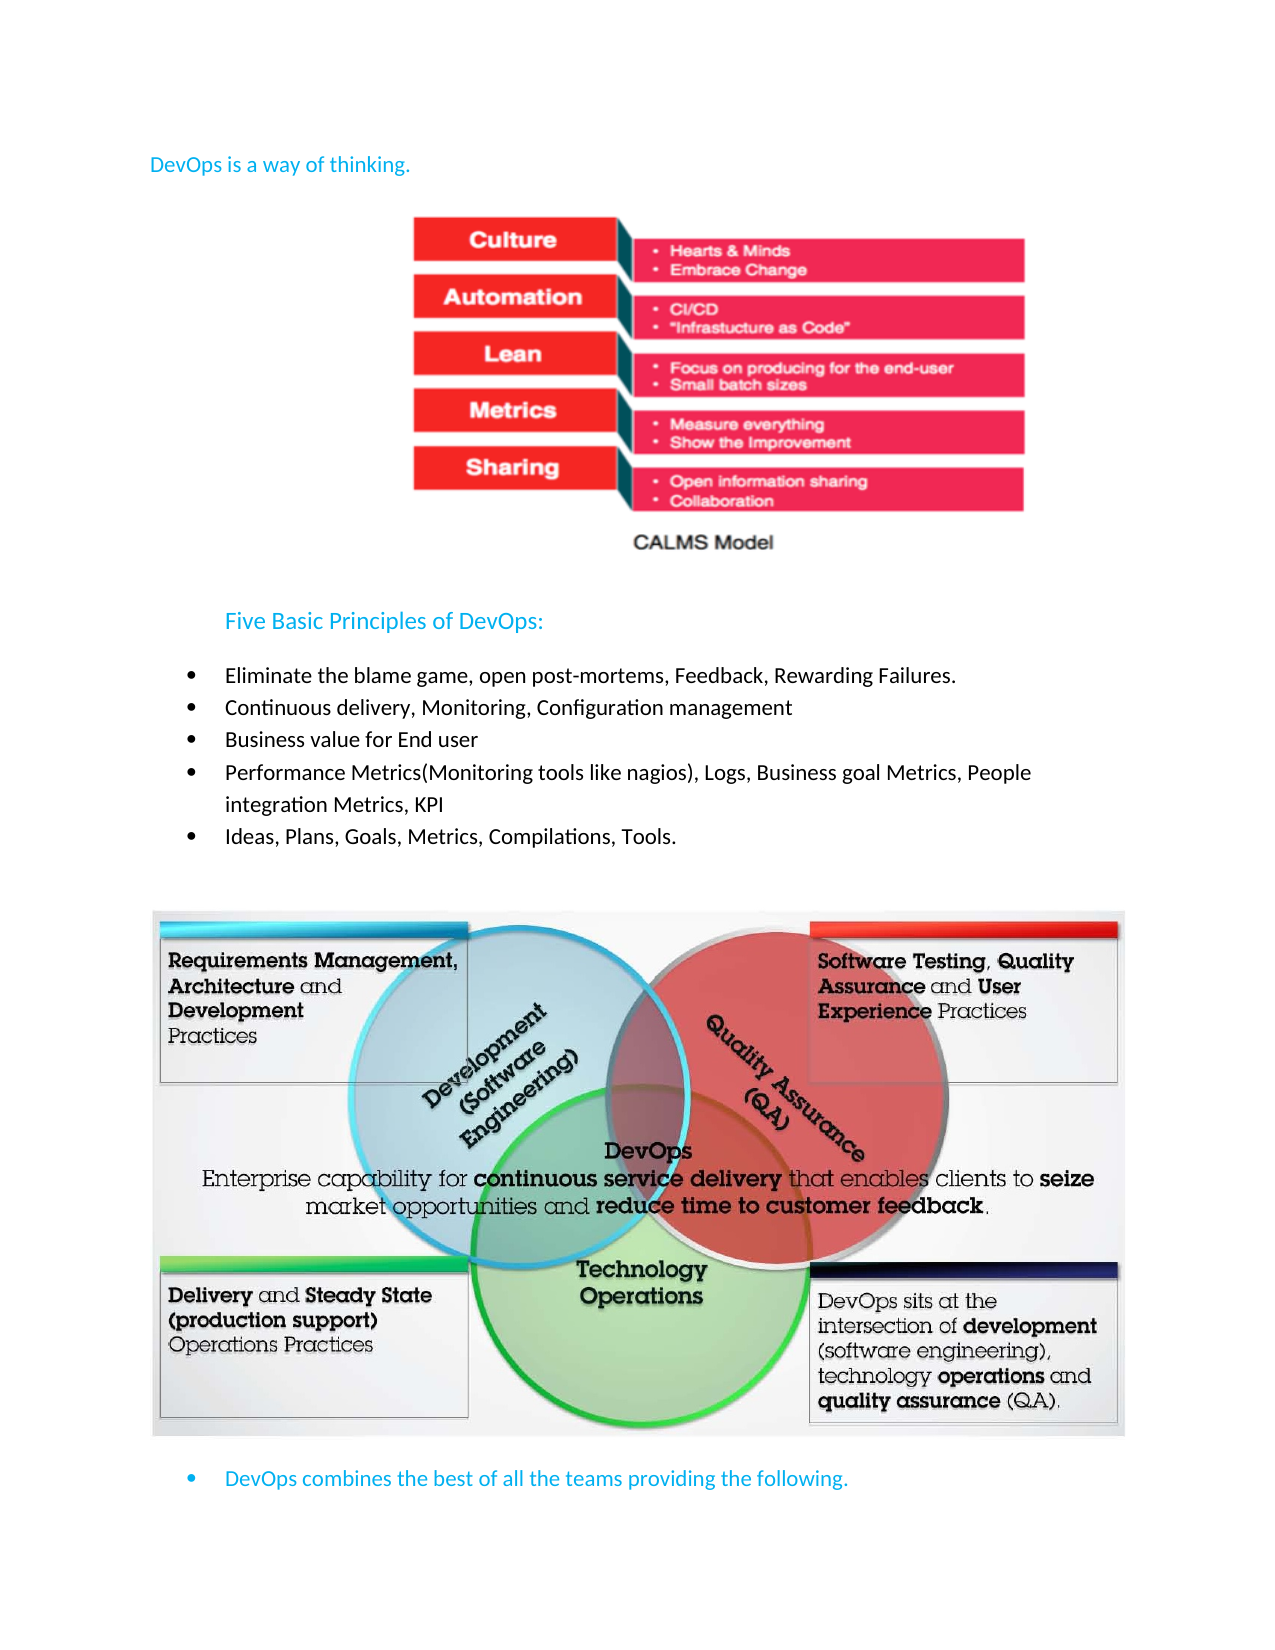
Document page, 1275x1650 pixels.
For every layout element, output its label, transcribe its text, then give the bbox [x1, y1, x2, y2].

picture [150, 182, 1275, 581]
text Five Basic Principles of DevOps: [150, 605, 1125, 636]
list DevOps combines the best of all the teams providing the following. [187, 1464, 1125, 1492]
text DevOps is a way of thinking. [150, 150, 1125, 182]
picture [150, 907, 1125, 1440]
list Ideas, Plans, Goals, Metrics, Compilations, Tools. [187, 822, 1125, 850]
list Eliminate the blame game, open post-mortems, Feedback, Rewarding Failures. [187, 661, 1125, 689]
list Performance Metrics(Monitoring tools like nagios), Logs, Business goal Metrics, People integration Metrics, KPI [187, 758, 1125, 818]
list Business value for End user [187, 726, 1125, 754]
list Continuous delivery, Monitoring, Configuration management [187, 693, 1125, 721]
